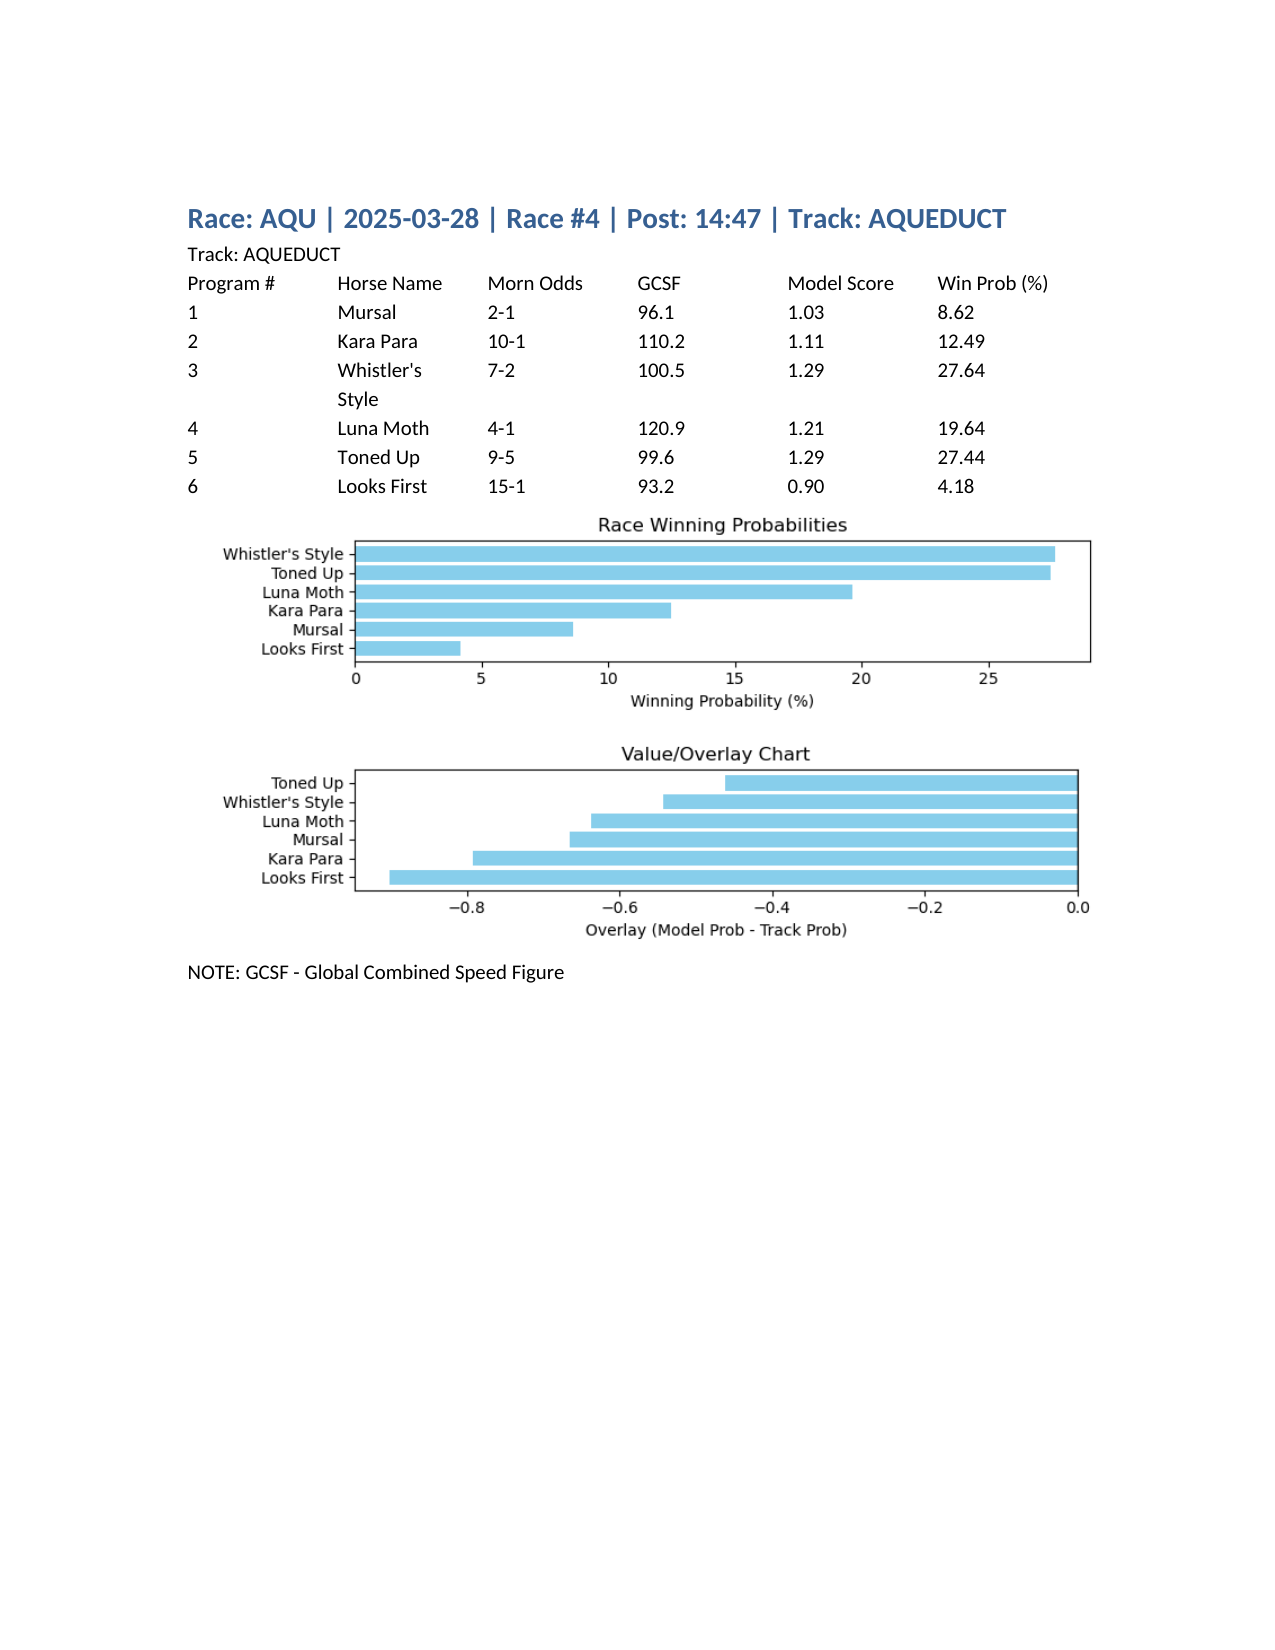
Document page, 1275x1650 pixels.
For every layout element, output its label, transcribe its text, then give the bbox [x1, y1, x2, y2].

table_cell Toned Up [326, 444, 476, 473]
table_cell 93.2 [626, 473, 776, 502]
table_header Program # [176, 270, 326, 299]
table_cell 110.2 [626, 328, 776, 357]
table_cell 7-2 [476, 357, 626, 415]
table_cell 2-1 [476, 299, 626, 328]
table_header Horse Name [326, 270, 476, 299]
table_cell 2 [176, 328, 326, 357]
table_cell 100.5 [626, 357, 776, 415]
picture [206, 502, 1107, 727]
table_cell 8.62 [926, 299, 1076, 328]
table_cell Luna Moth [326, 415, 476, 444]
table_cell Kara Para [326, 328, 476, 357]
table_cell 1.29 [776, 357, 926, 415]
table_cell 9-5 [476, 444, 626, 473]
table_cell 5 [176, 444, 326, 473]
table_cell 27.44 [926, 444, 1076, 473]
picture [206, 730, 1107, 956]
table_cell Mursal [326, 299, 476, 328]
table_cell 10-1 [476, 328, 626, 357]
table_cell Whistler's Style [326, 357, 476, 415]
text Track: AQUEDUCT [187, 241, 1087, 266]
table_header Model Score [776, 270, 926, 299]
table_header Morn Odds [476, 270, 626, 299]
table_cell 12.49 [926, 328, 1076, 357]
table_cell 27.64 [926, 357, 1076, 415]
table_cell 1 [176, 299, 326, 328]
table_header Win Prob (%) [926, 270, 1076, 299]
table_cell 96.1 [626, 299, 776, 328]
table_cell 4.18 [926, 473, 1076, 502]
table_cell 1.29 [776, 444, 926, 473]
table_cell 120.9 [626, 415, 776, 444]
table_cell 4-1 [476, 415, 626, 444]
subtitle Race: AQU | 2025-03-28 | Race #4 | Post: 14:47 | Track: AQUEDUCT [187, 200, 1087, 236]
table_cell 1.11 [776, 328, 926, 357]
table_cell 6 [176, 473, 326, 502]
table_cell 1.21 [776, 415, 926, 444]
table_cell 4 [176, 415, 326, 444]
table_cell 15-1 [476, 473, 626, 502]
text NOTE: GCSF - Global Combined Speed Figure [187, 959, 1087, 985]
table_cell 19.64 [926, 415, 1076, 444]
table_header GCSF [626, 270, 776, 299]
table_cell 3 [176, 357, 326, 415]
table_cell 0.90 [776, 473, 926, 502]
table_cell 1.03 [776, 299, 926, 328]
table_cell 99.6 [626, 444, 776, 473]
table_cell Looks First [326, 473, 476, 502]
